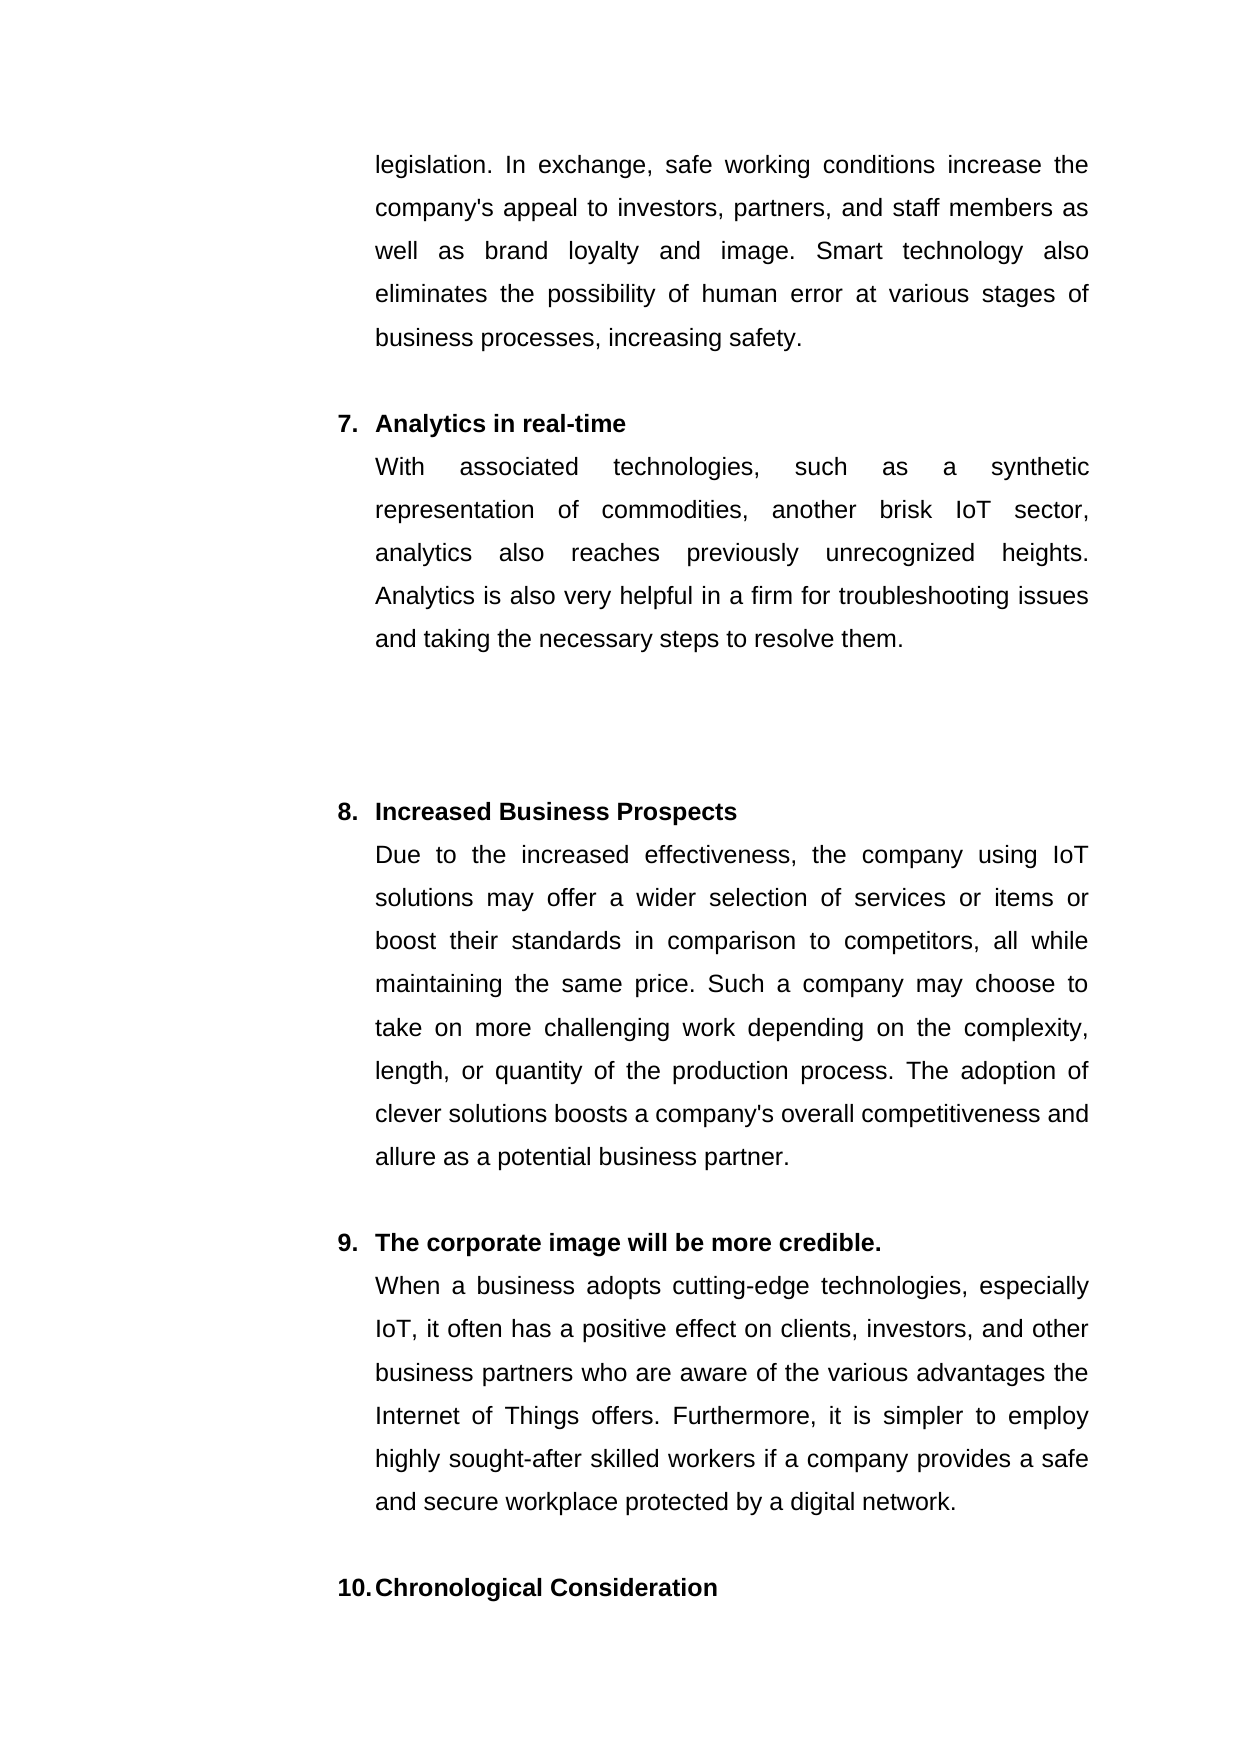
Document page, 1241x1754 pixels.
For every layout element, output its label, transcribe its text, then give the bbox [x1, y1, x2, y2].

list With associated technologies, such as a synthetic representation of commodities, another brisk IoT sector, analytics also reaches previously unrecognized heights. Analytics is also very helpful in a firm for troubleshooting issues and taking the necessary steps to resolve them. [375, 452, 1090, 653]
list The corporate image will be more credible. [337, 1228, 1090, 1257]
list When a business adopts cutting-edge technologies, especially IoT, it often has a positive effect on clients, investors, and other business partners who are aware of the various advantages the Internet of Things offers. Furthermore, it is simpler to employ highly sought-after skilled workers if a company provides a safe and secure workplace protected by a digital network. [375, 1271, 1090, 1516]
list Increased Business Prospects [337, 797, 1090, 826]
list Due to the increased effectiveness, the company using IoT solutions may offer a wider selection of services or items or boost their standards in comparison to competitors, all while maintaining the same price. Such a company may choose to take on more challenging work depending on the complexity, length, or quantity of the production process. The adoption of clever solutions boosts a company's overall competitiveness and allure as a potential business partner. [375, 840, 1090, 1171]
list Analytics in real-time [337, 409, 1090, 437]
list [375, 150, 1090, 351]
list Chronological Consideration [337, 1573, 1090, 1602]
